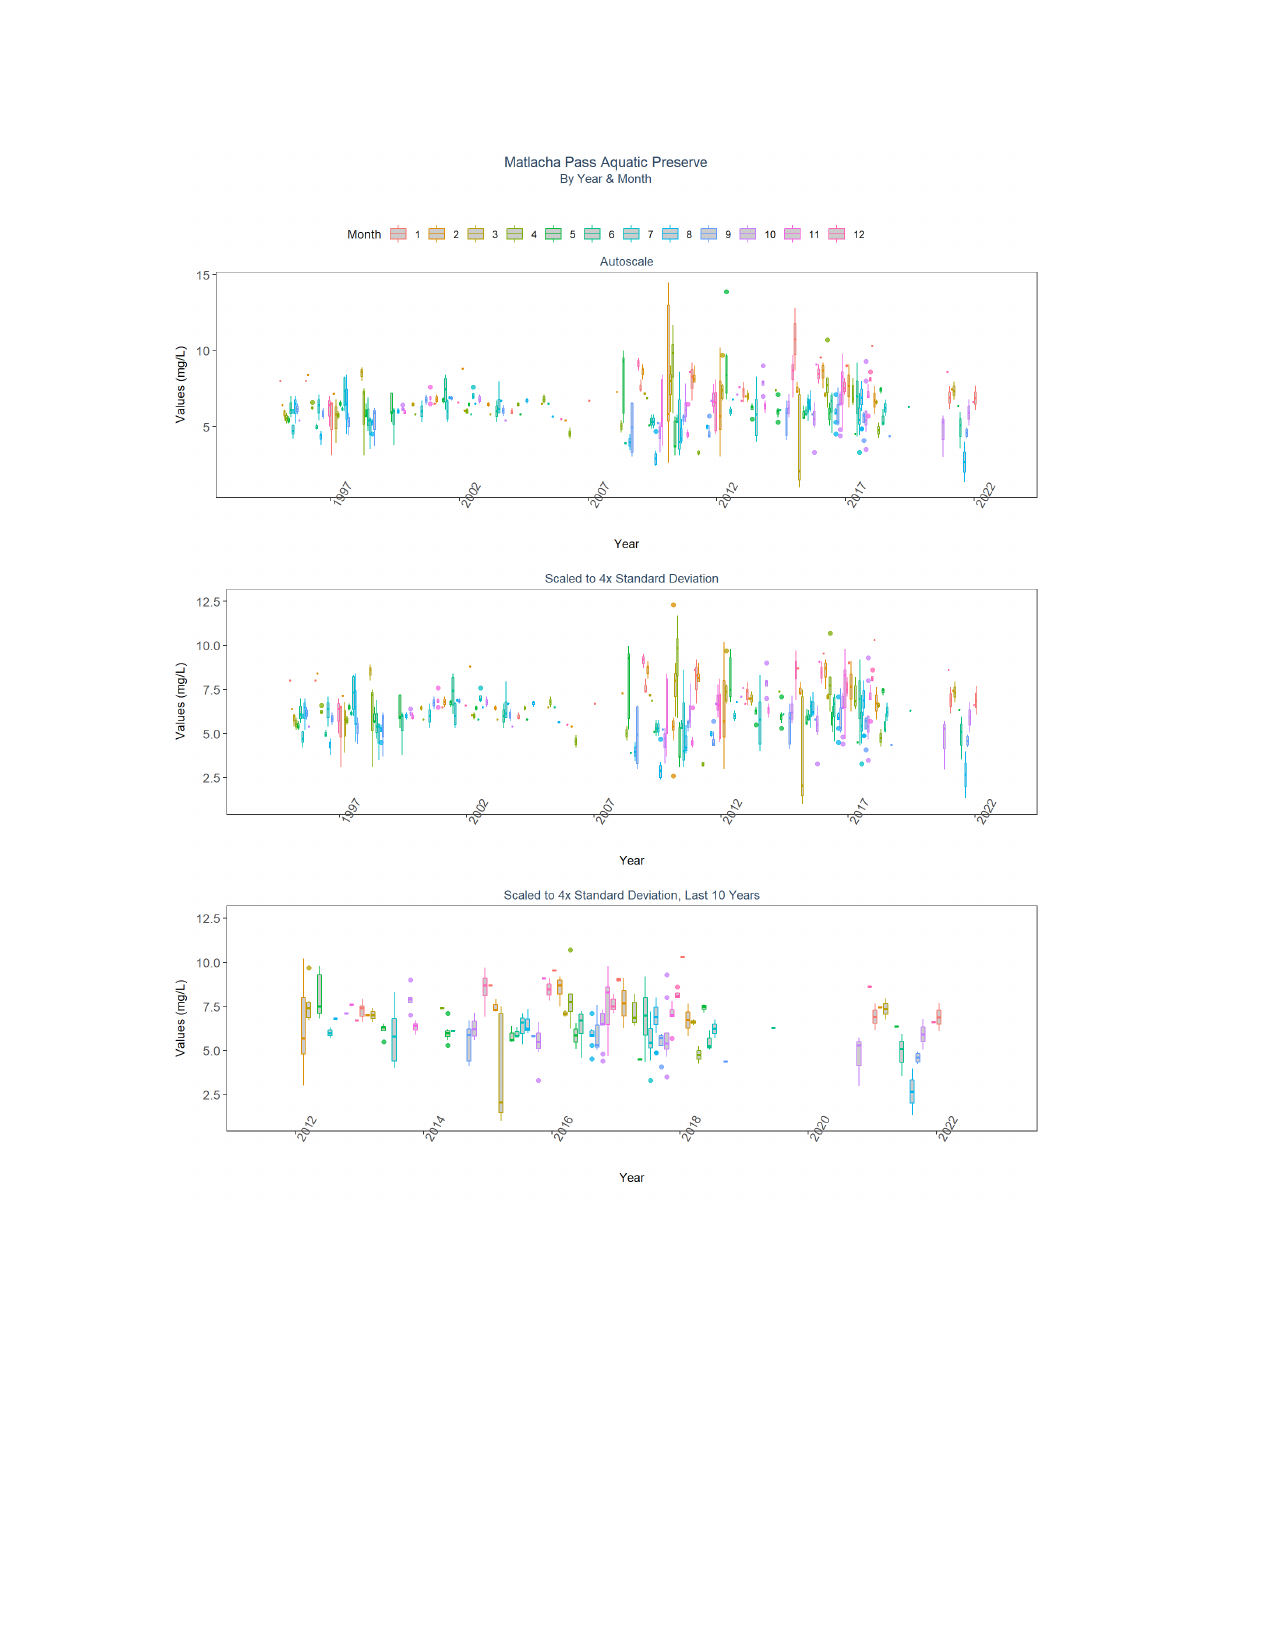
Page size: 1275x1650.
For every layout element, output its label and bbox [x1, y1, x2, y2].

picture [168, 150, 1044, 1200]
